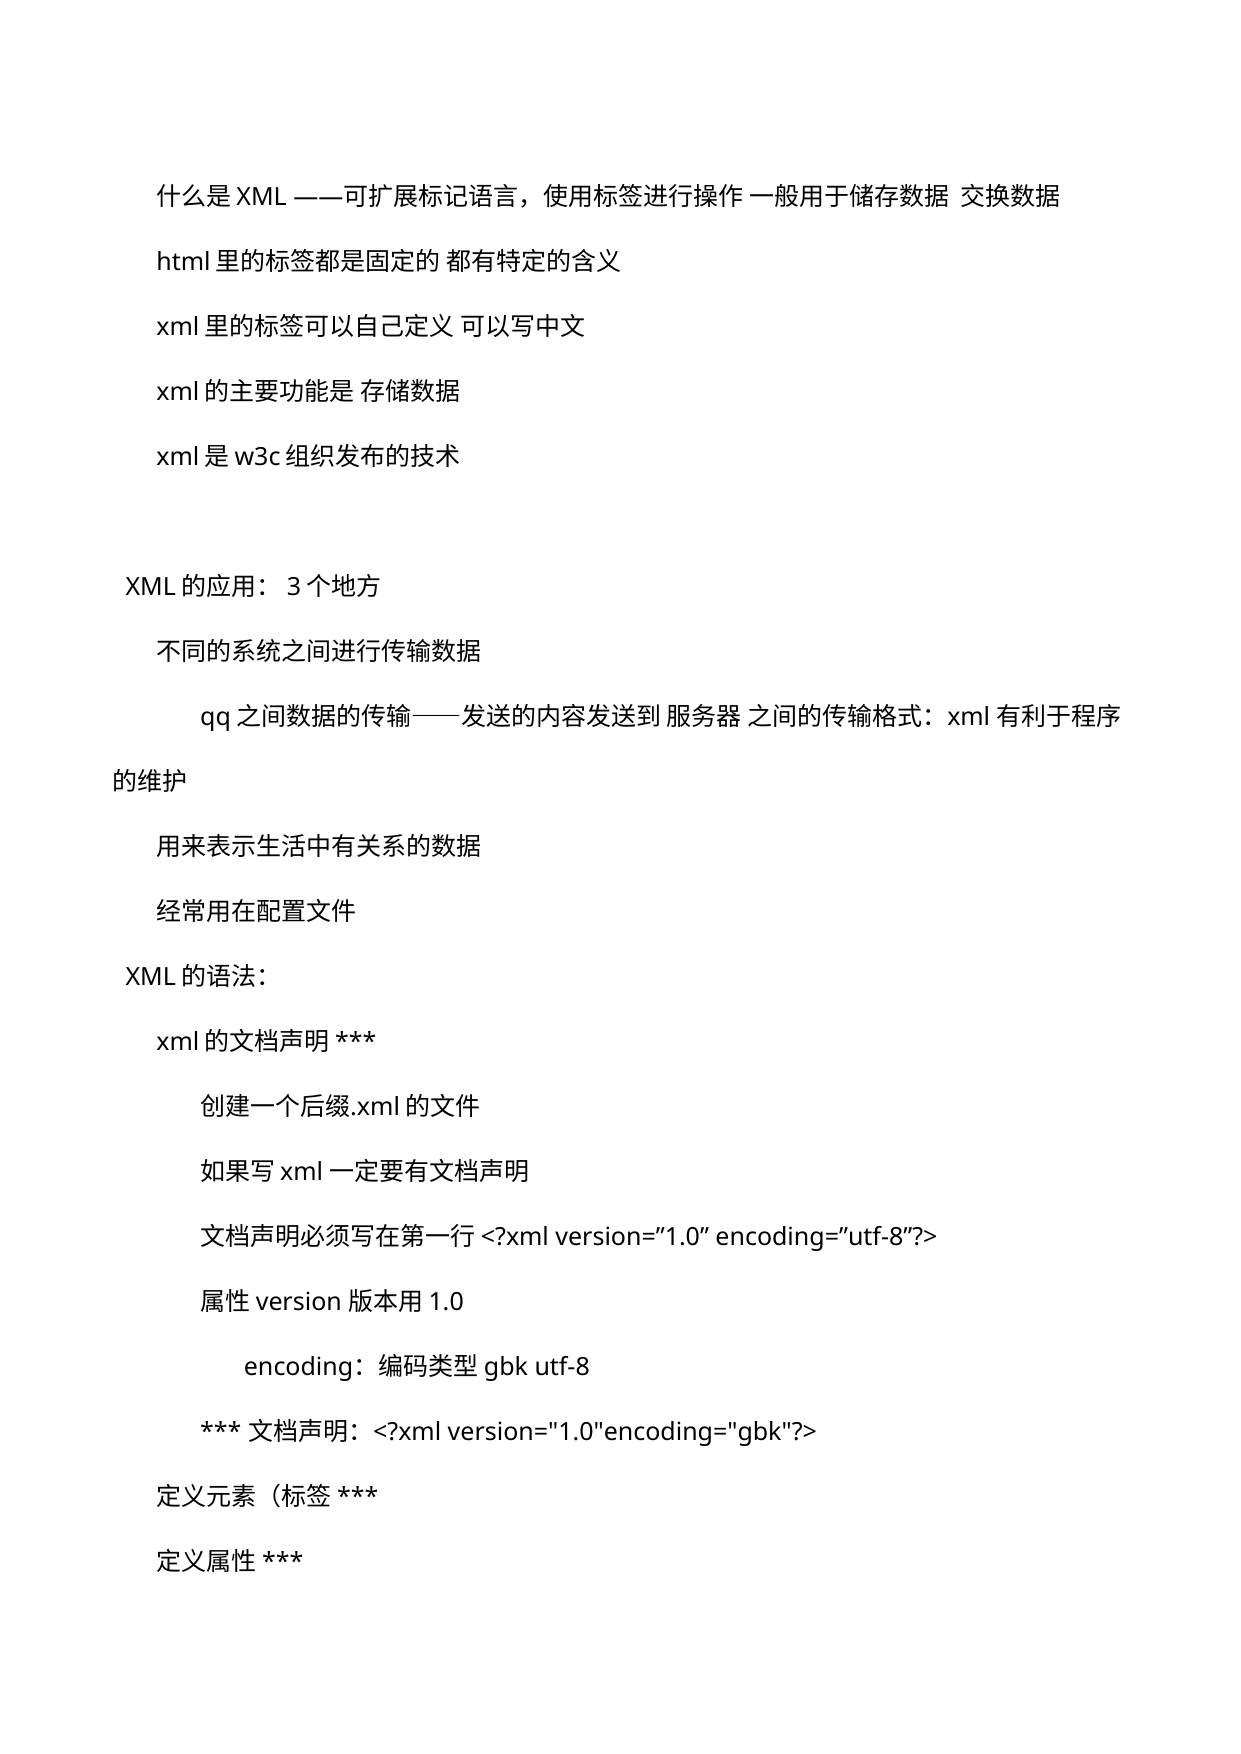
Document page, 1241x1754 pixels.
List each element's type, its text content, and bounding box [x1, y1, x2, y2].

text encoding：编码类型 gbk utf-8 [112, 1332, 1128, 1397]
text 什么是XML ——可扩展标记语言，使用标签进行操作 一般用于储存数据 交换数据 [112, 162, 1128, 227]
text xml的主要功能是 存储数据 [112, 357, 1128, 422]
text xml是w3c组织发布的技术 [112, 422, 1128, 487]
text xml里的标签可以自己定义 可以写中文 [112, 292, 1128, 357]
text 文档声明必须写在第一行 <?xml version=”1.0” encoding=”utf-8”?> [112, 1202, 1128, 1267]
text 经常用在配置文件 [112, 877, 1128, 942]
text 如果写xml 一定要有文档声明 [112, 1137, 1128, 1202]
text xml的文档声明 *** [112, 1007, 1128, 1072]
text 属性 version 版本用1.0 [112, 1267, 1128, 1332]
text XML的应用： 3个地方 [112, 552, 1128, 617]
text 不同的系统之间进行传输数据 [112, 617, 1128, 682]
text *** 文档声明：<?xml version="1.0"encoding="gbk"?> [112, 1397, 1128, 1462]
text 定义属性 *** [112, 1527, 1128, 1592]
text 创建一个后缀.xml的文件 [112, 1072, 1128, 1137]
text qq之间数据的传输——发送的内容发送到 服务器 之间的传输格式：xml 有利于程序的维护 [112, 682, 1128, 812]
text html里的标签都是固定的 都有特定的含义 [112, 227, 1128, 292]
text XML的语法： [112, 942, 1128, 1007]
text 用来表示生活中有关系的数据 [112, 812, 1128, 877]
text 定义元素（标签 *** [112, 1462, 1128, 1527]
